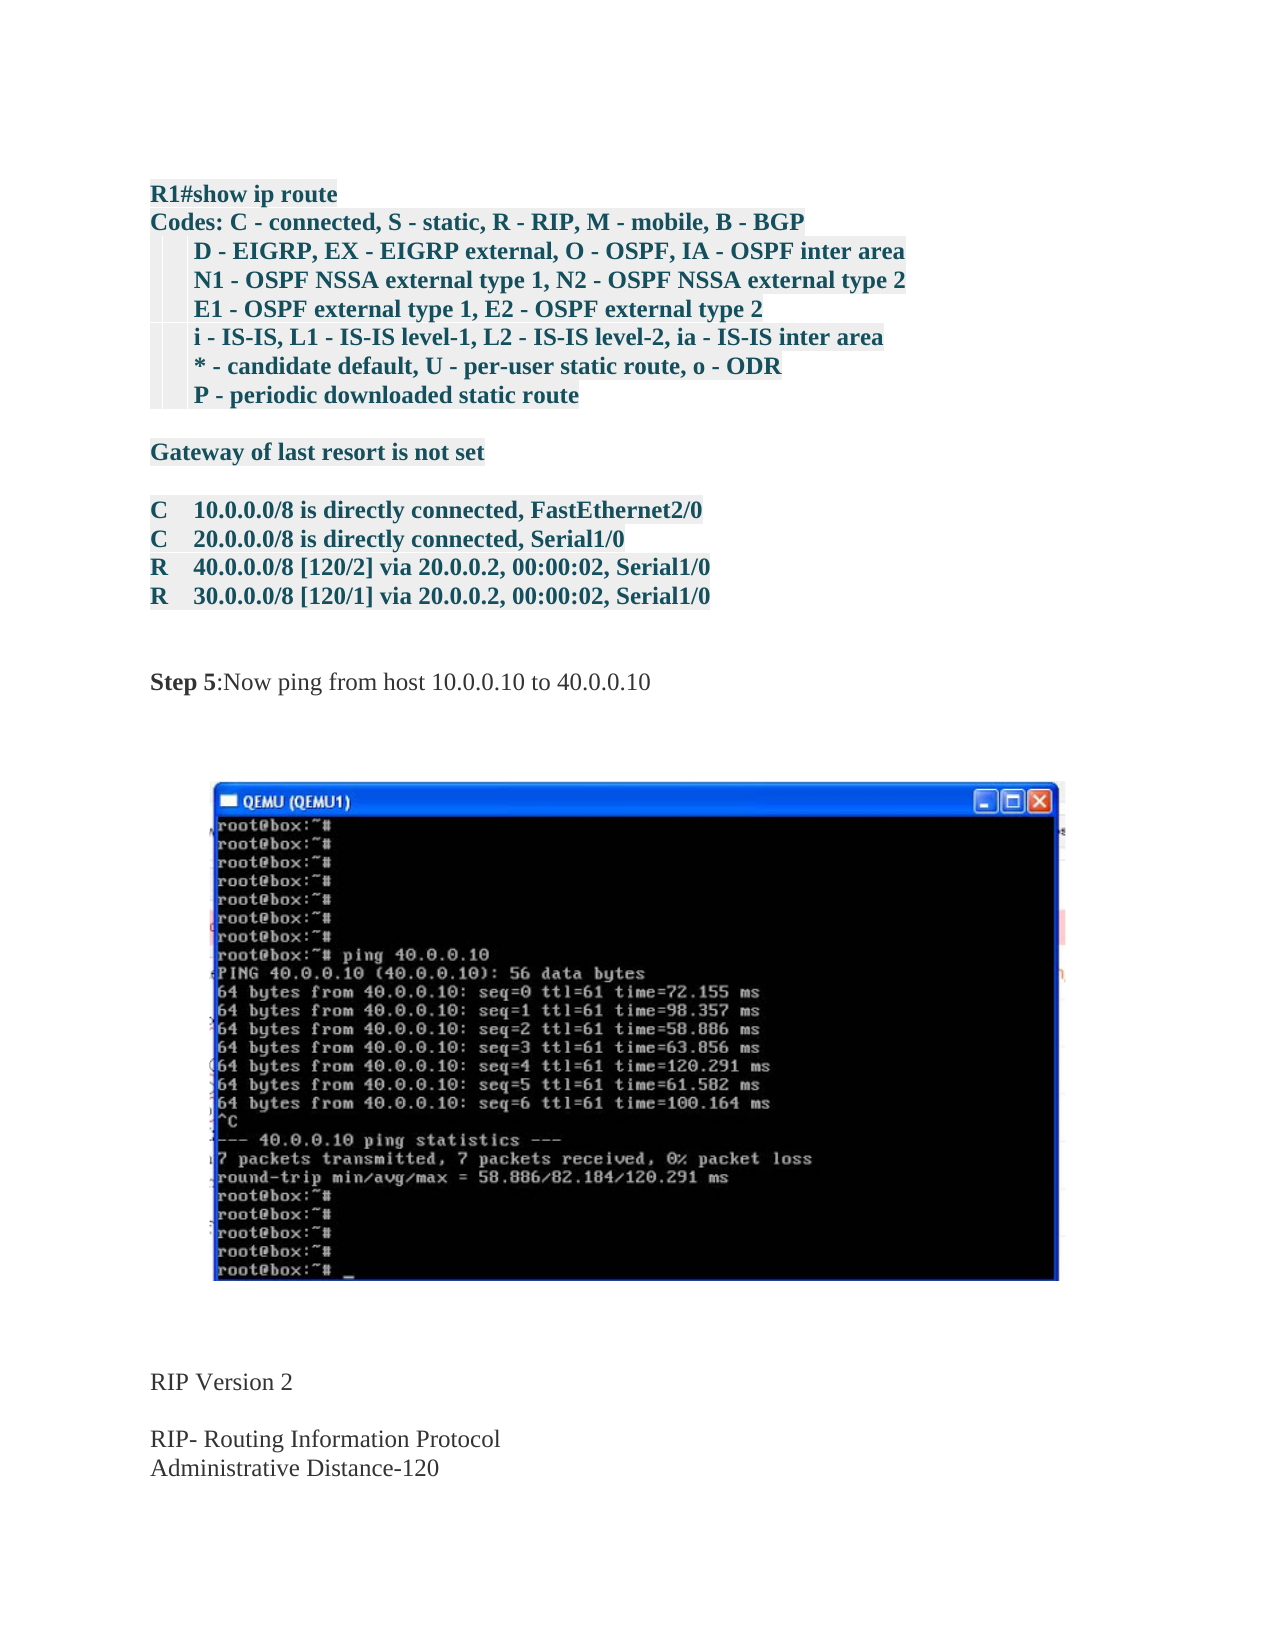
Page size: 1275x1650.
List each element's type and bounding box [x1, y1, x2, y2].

text [150, 1367, 1125, 1482]
picture [209, 781, 1066, 1281]
text [150, 150, 1125, 782]
